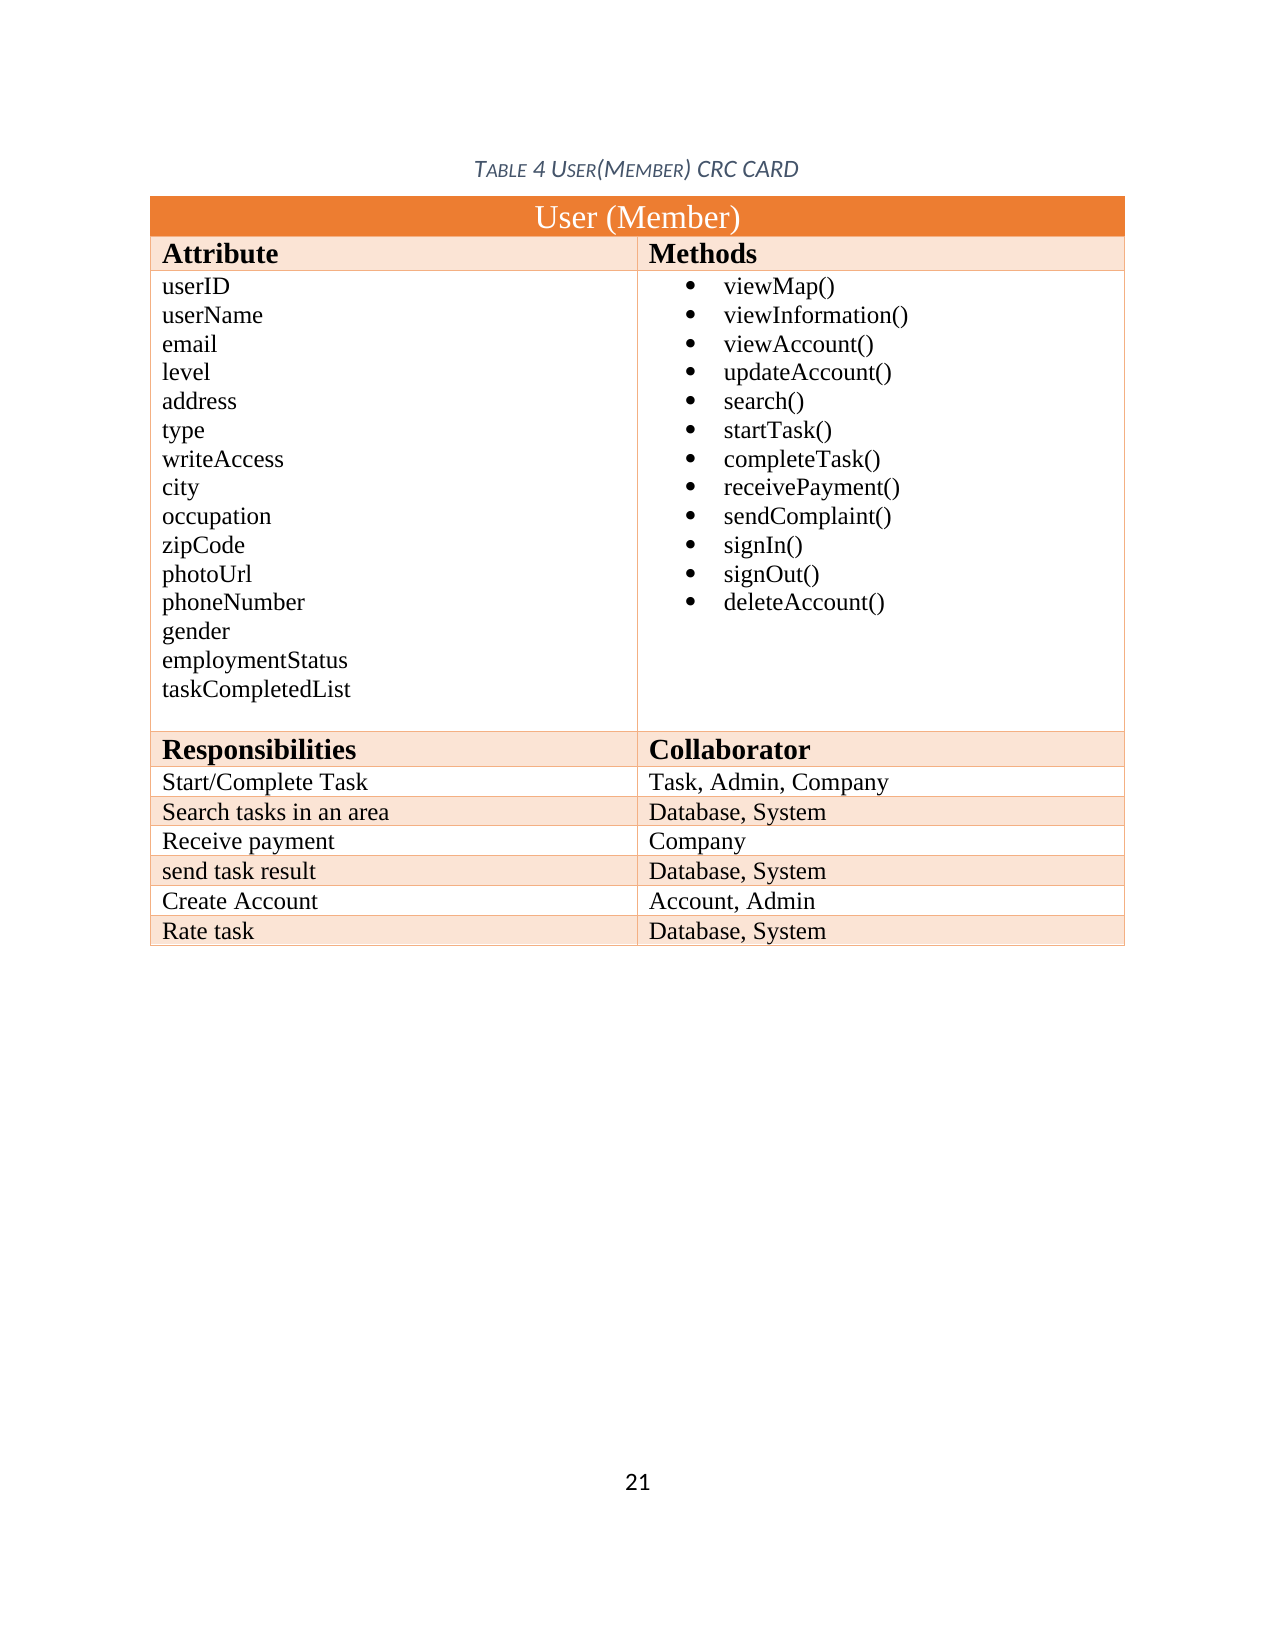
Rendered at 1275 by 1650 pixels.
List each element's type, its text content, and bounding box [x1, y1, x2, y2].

table_cell Methods [638, 237, 1124, 270]
table_cell Database, System [638, 916, 1124, 944]
table_cell Account, Admin [638, 886, 1124, 915]
table_cell Database, System [638, 856, 1124, 885]
table_cell Collaborator [638, 732, 1124, 766]
table_cell Database, System [638, 797, 1124, 825]
table_cell userID userName email level address type writeAccess city occupation zipCode photoUrl phoneNumber gender employmentStatus taskCompletedList [151, 271, 637, 731]
table_header User (Member) [151, 197, 1124, 236]
table_cell Rate task [151, 916, 637, 944]
table_cell Receive payment [151, 826, 637, 855]
table_cell Attribute [151, 237, 637, 270]
table_cell Responsibilities [151, 732, 637, 766]
table_cell Task, Admin, Company [638, 767, 1124, 796]
table_cell send task result [151, 856, 637, 885]
table_cell Company [638, 826, 1124, 855]
table_cell Search tasks in an area [151, 797, 637, 825]
table_cell viewMap() viewInformation() viewAccount() updateAccount() search() startTask() completeTask() receivePayment() sendComplaint() signIn() signOut() deleteAccount() [638, 271, 1124, 731]
table_cell Create Account [151, 886, 637, 915]
table_cell Start/Complete Task [151, 767, 637, 796]
